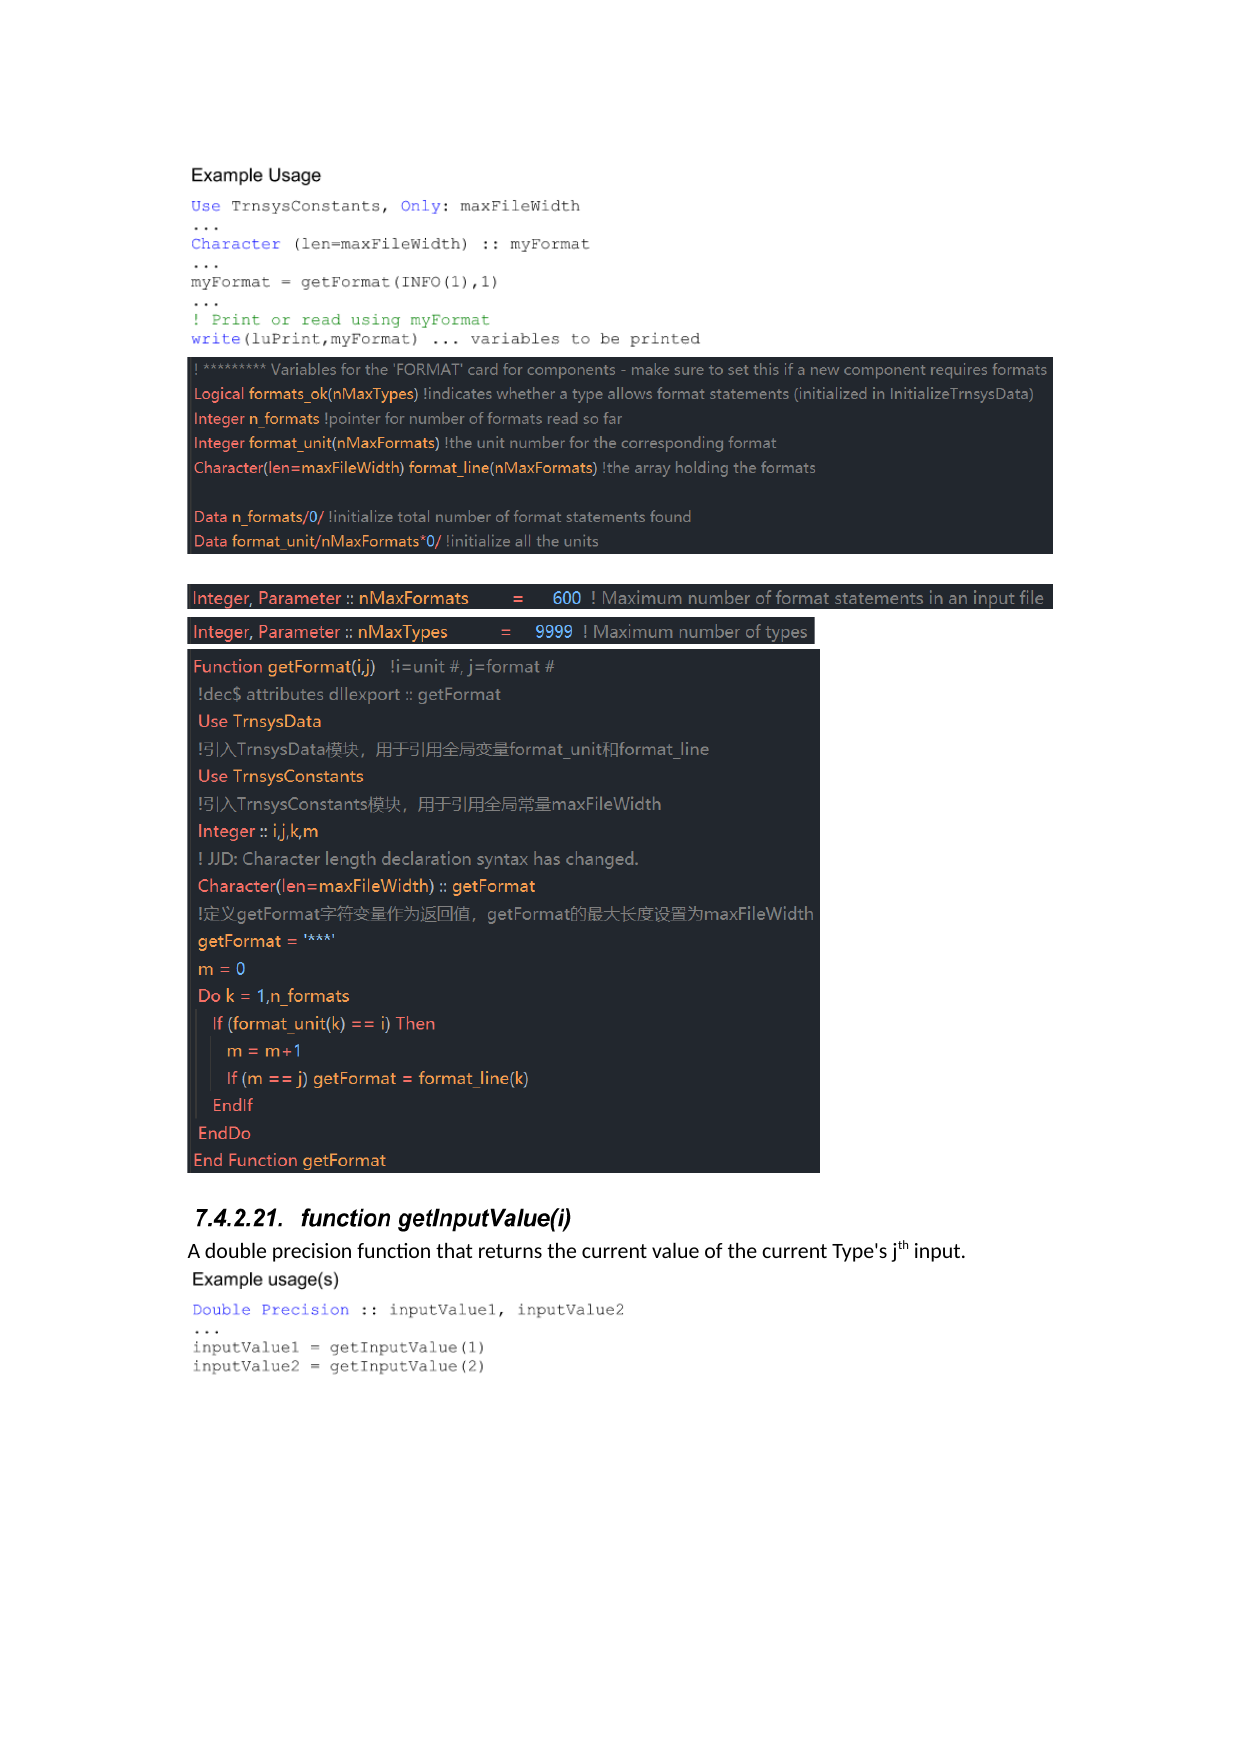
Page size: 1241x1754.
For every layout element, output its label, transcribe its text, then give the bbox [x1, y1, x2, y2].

picture [187, 649, 820, 1173]
picture [187, 617, 815, 644]
picture [187, 162, 1053, 353]
picture [187, 1267, 1053, 1383]
picture [187, 357, 1053, 554]
picture [187, 1202, 577, 1235]
text A double precision function that returns the current value of the current Type's jth input. [187, 1234, 1053, 1267]
picture [187, 584, 1053, 609]
